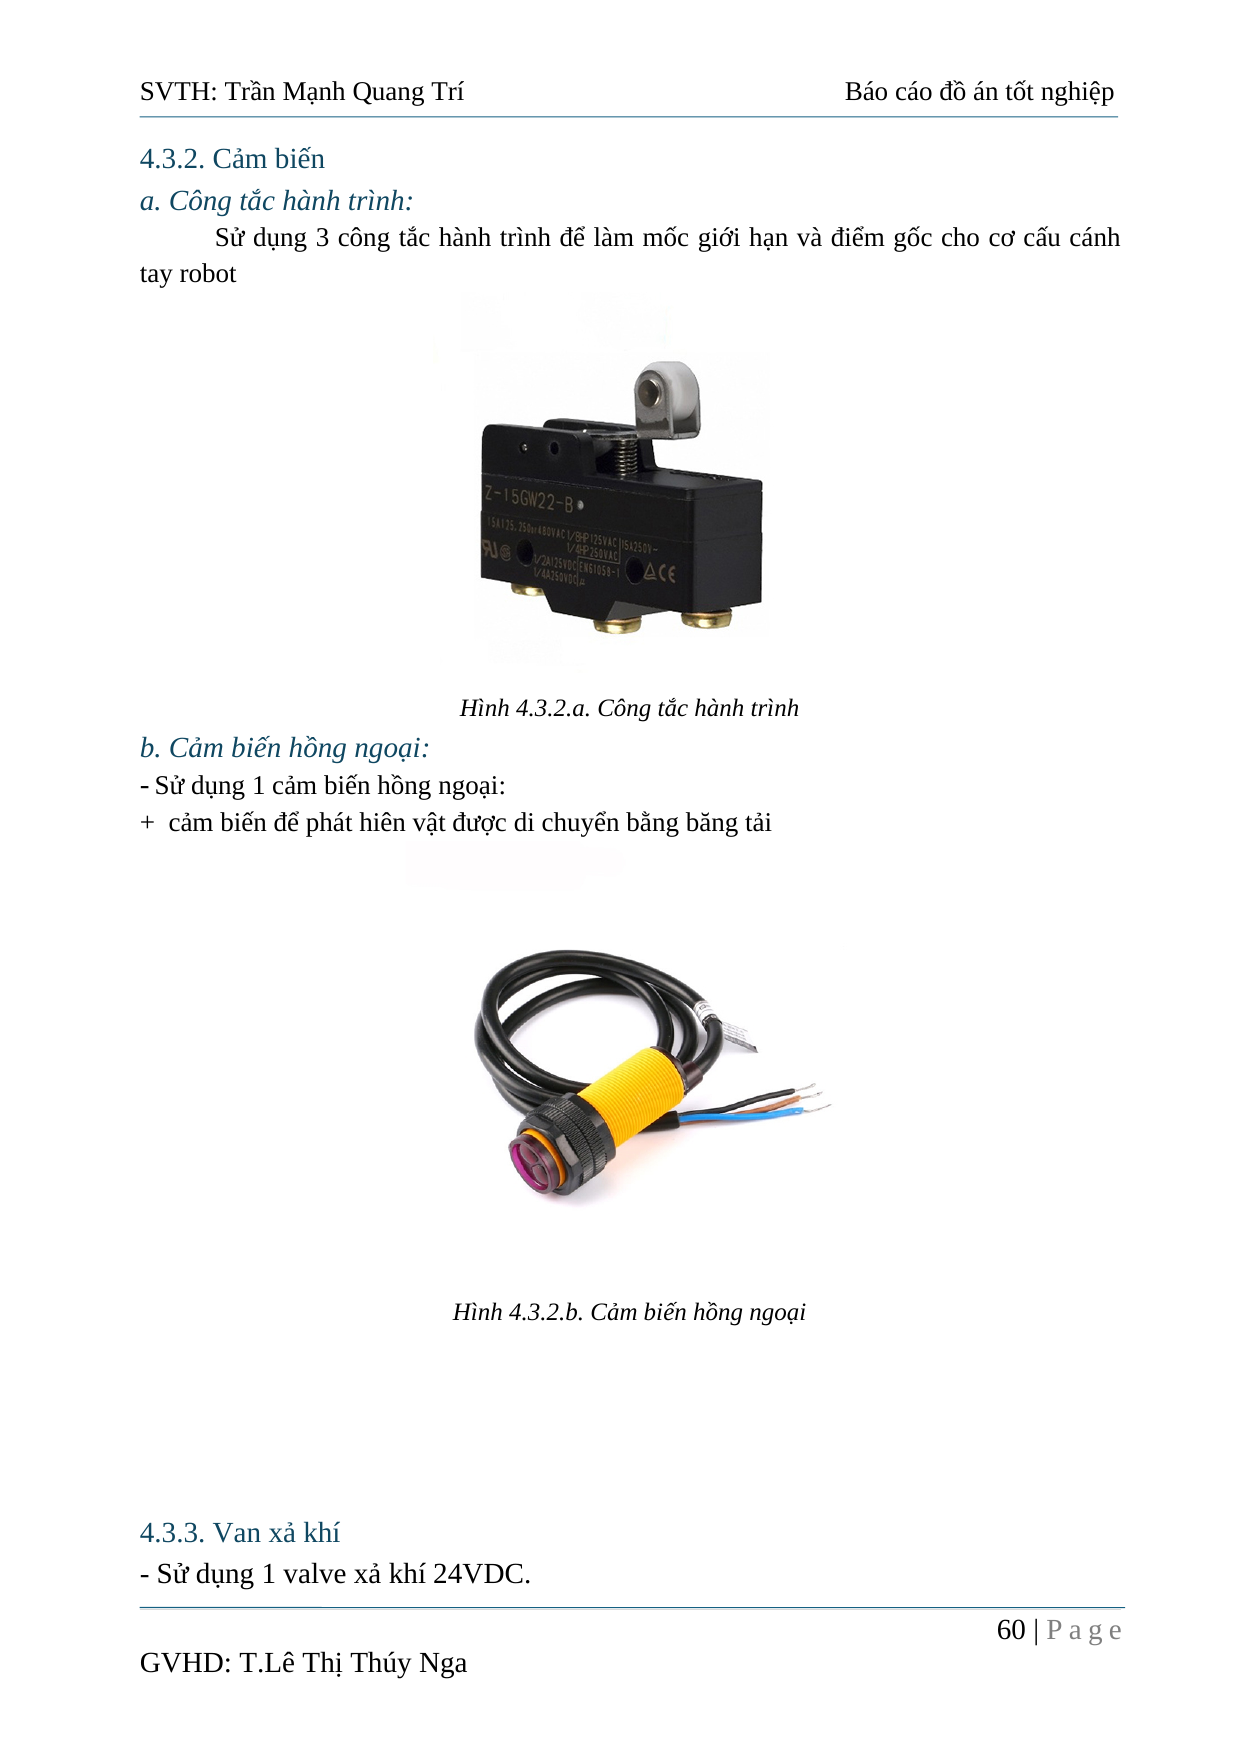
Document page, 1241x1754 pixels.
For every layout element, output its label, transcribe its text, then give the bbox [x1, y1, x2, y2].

picture [433, 292, 828, 688]
text Hình 4.3.2.b. Cảm biến hồng ngoại [139, 1297, 1121, 1326]
list Sử dụng 1 cảm biến hồng ngoại: [139, 767, 1121, 801]
text Hình 4.3.2.a. Công tắc hành trình [139, 693, 1121, 721]
subtitle a. Công tắc hành trình: [139, 183, 1121, 217]
picture [405, 841, 856, 1292]
subtitle b. Cảm biến hồng ngoại: [139, 730, 1121, 763]
subtitle 4.3.2. Cảm biến [139, 142, 1121, 175]
list Sử dụng 3 công tắc hành trình để làm mốc giới hạn và điểm gốc cho cơ cấu cánh tay robot [139, 221, 1121, 288]
subtitle 4.3.3. Van xả khí [139, 1515, 1121, 1548]
list + cảm biến để phát hiên vật được di chuyển bằng băng tải [139, 806, 1121, 837]
text - Sử dụng 1 valve xả khí 24VDC. [139, 1557, 1121, 1590]
